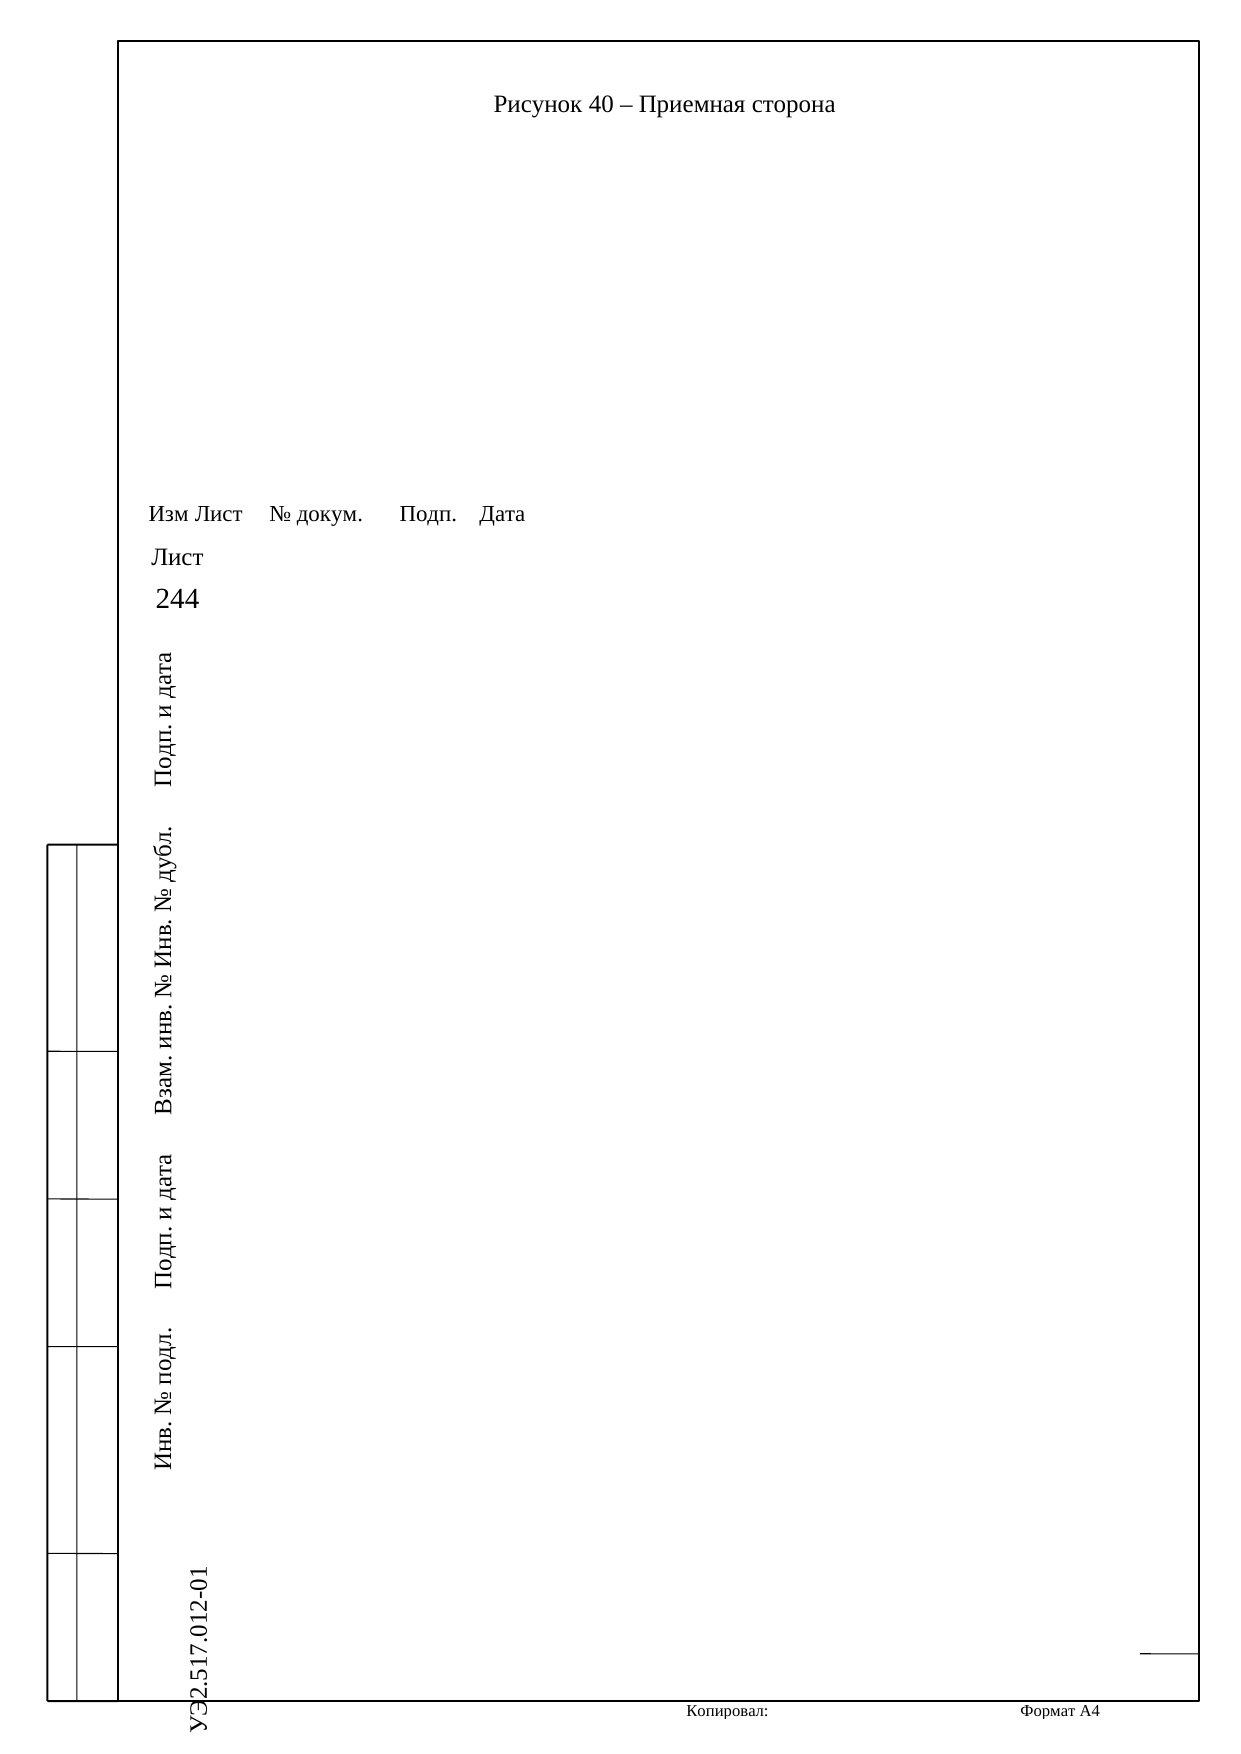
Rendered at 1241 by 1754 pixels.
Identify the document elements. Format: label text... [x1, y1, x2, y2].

text Рисунок 40 – Приемная сторона [148, 89, 1181, 117]
